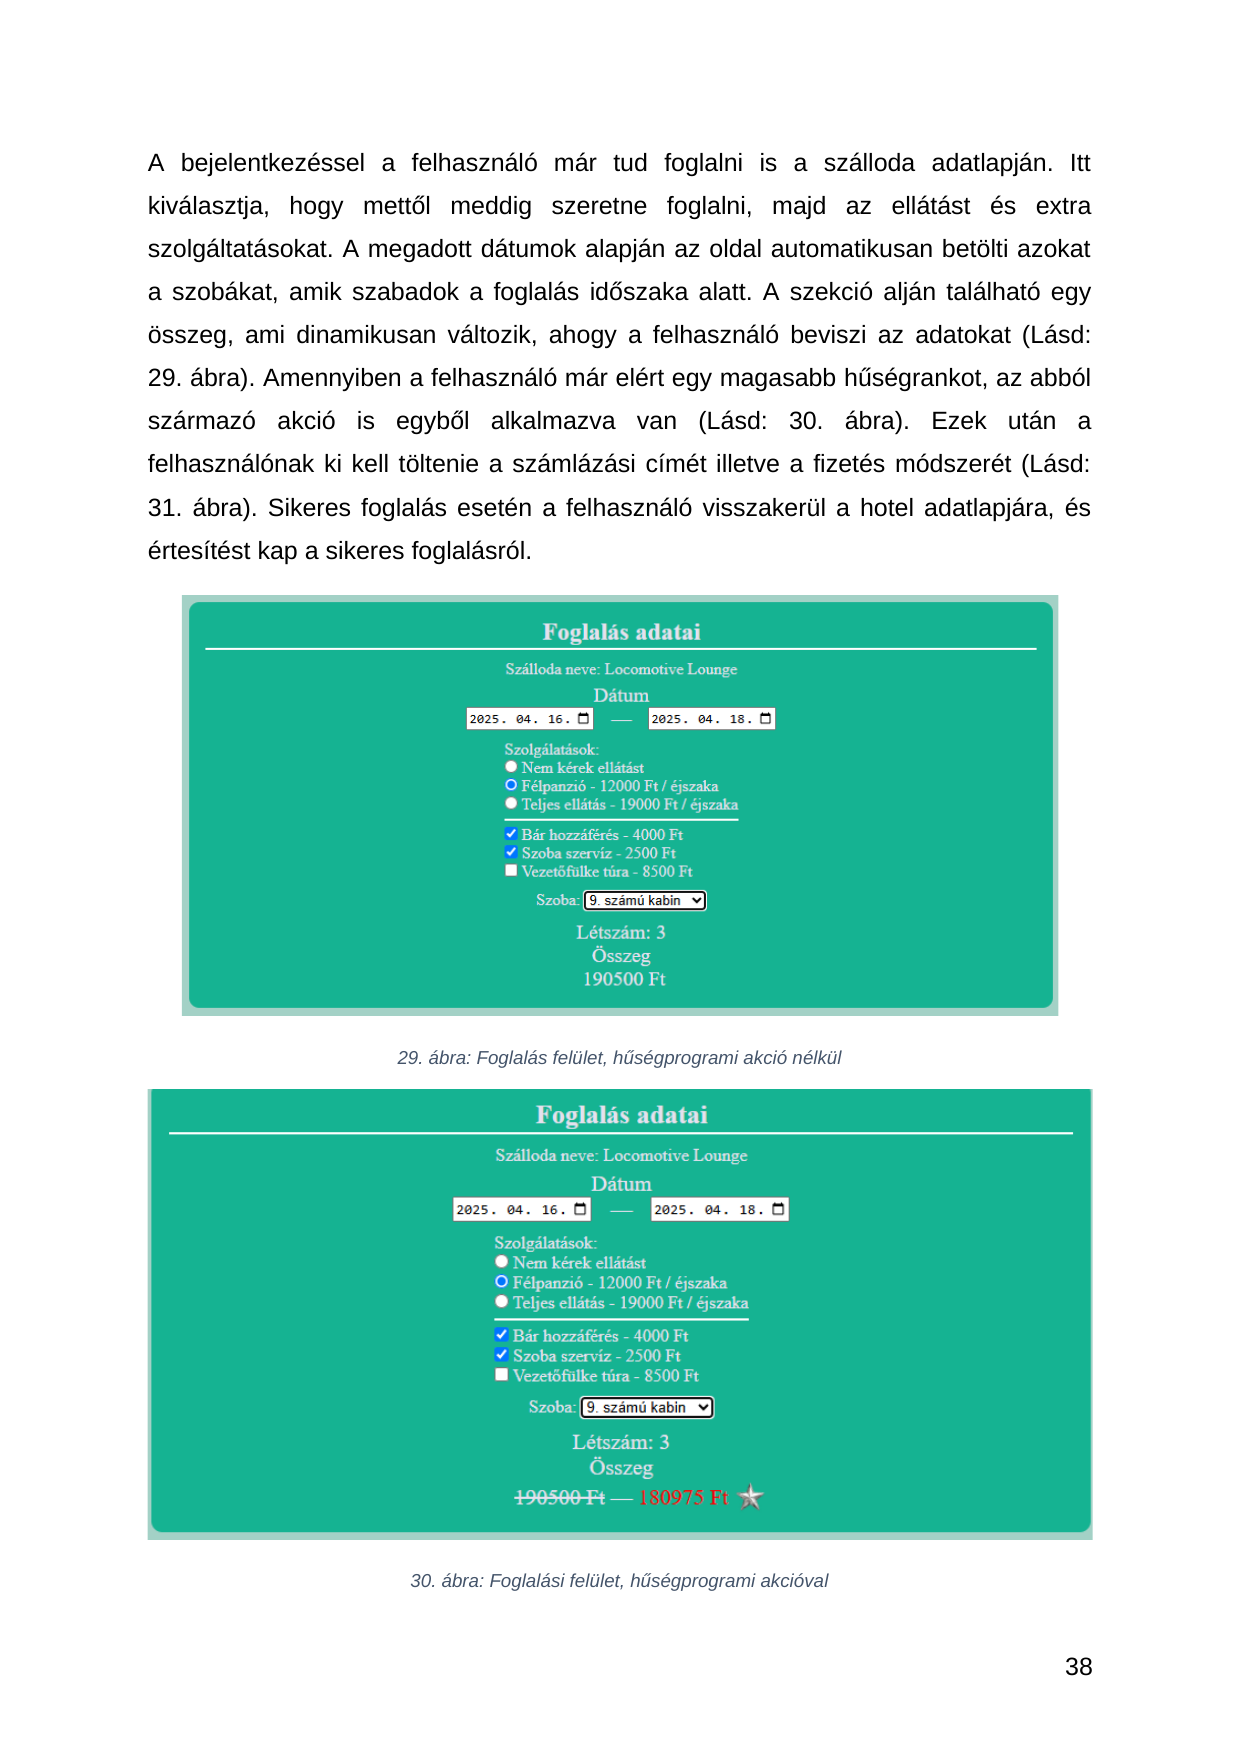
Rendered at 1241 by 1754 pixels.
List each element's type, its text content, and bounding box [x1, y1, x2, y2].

picture [147, 1089, 1093, 1540]
text 30. ábra: Foglalási felület, hűségprogrami akcióval [148, 1570, 1093, 1592]
text 29. ábra: Foglalás felület, hűségprogrami akció nélkül [148, 1047, 1093, 1069]
text A bejelentkezéssel a felhasználó már tud foglalni is a szálloda adatlapján. Itt kiválasztja, hogy mettől meddig szeretne foglalni, majd az ellátást és extra szolgáltatásokat. A megadott dátumok alapján az oldal automatikusan betölti azokat a szobákat, amik szabadok a foglalás időszaka alatt. A szekció alján található egy összeg, ami dinamikusan változik, ahogy a felhasználó beviszi az adatokat (Lásd: 29. ábra). Amennyiben a felhasználó már elért egy magasabb hűségrankot, az abból származó akció is egyből alkalmazva van (Lásd: 30. ábra). Ezek után a felhasználónak ki kell töltenie a számlázási címét illetve a fizetés módszerét (Lásd: 31. ábra). Sikeres foglalás esetén a felhasználó visszakerül a hotel adatlapjára, és értesítést kap a sikeres foglalásról. [148, 148, 1093, 564]
picture [181, 595, 1059, 1016]
